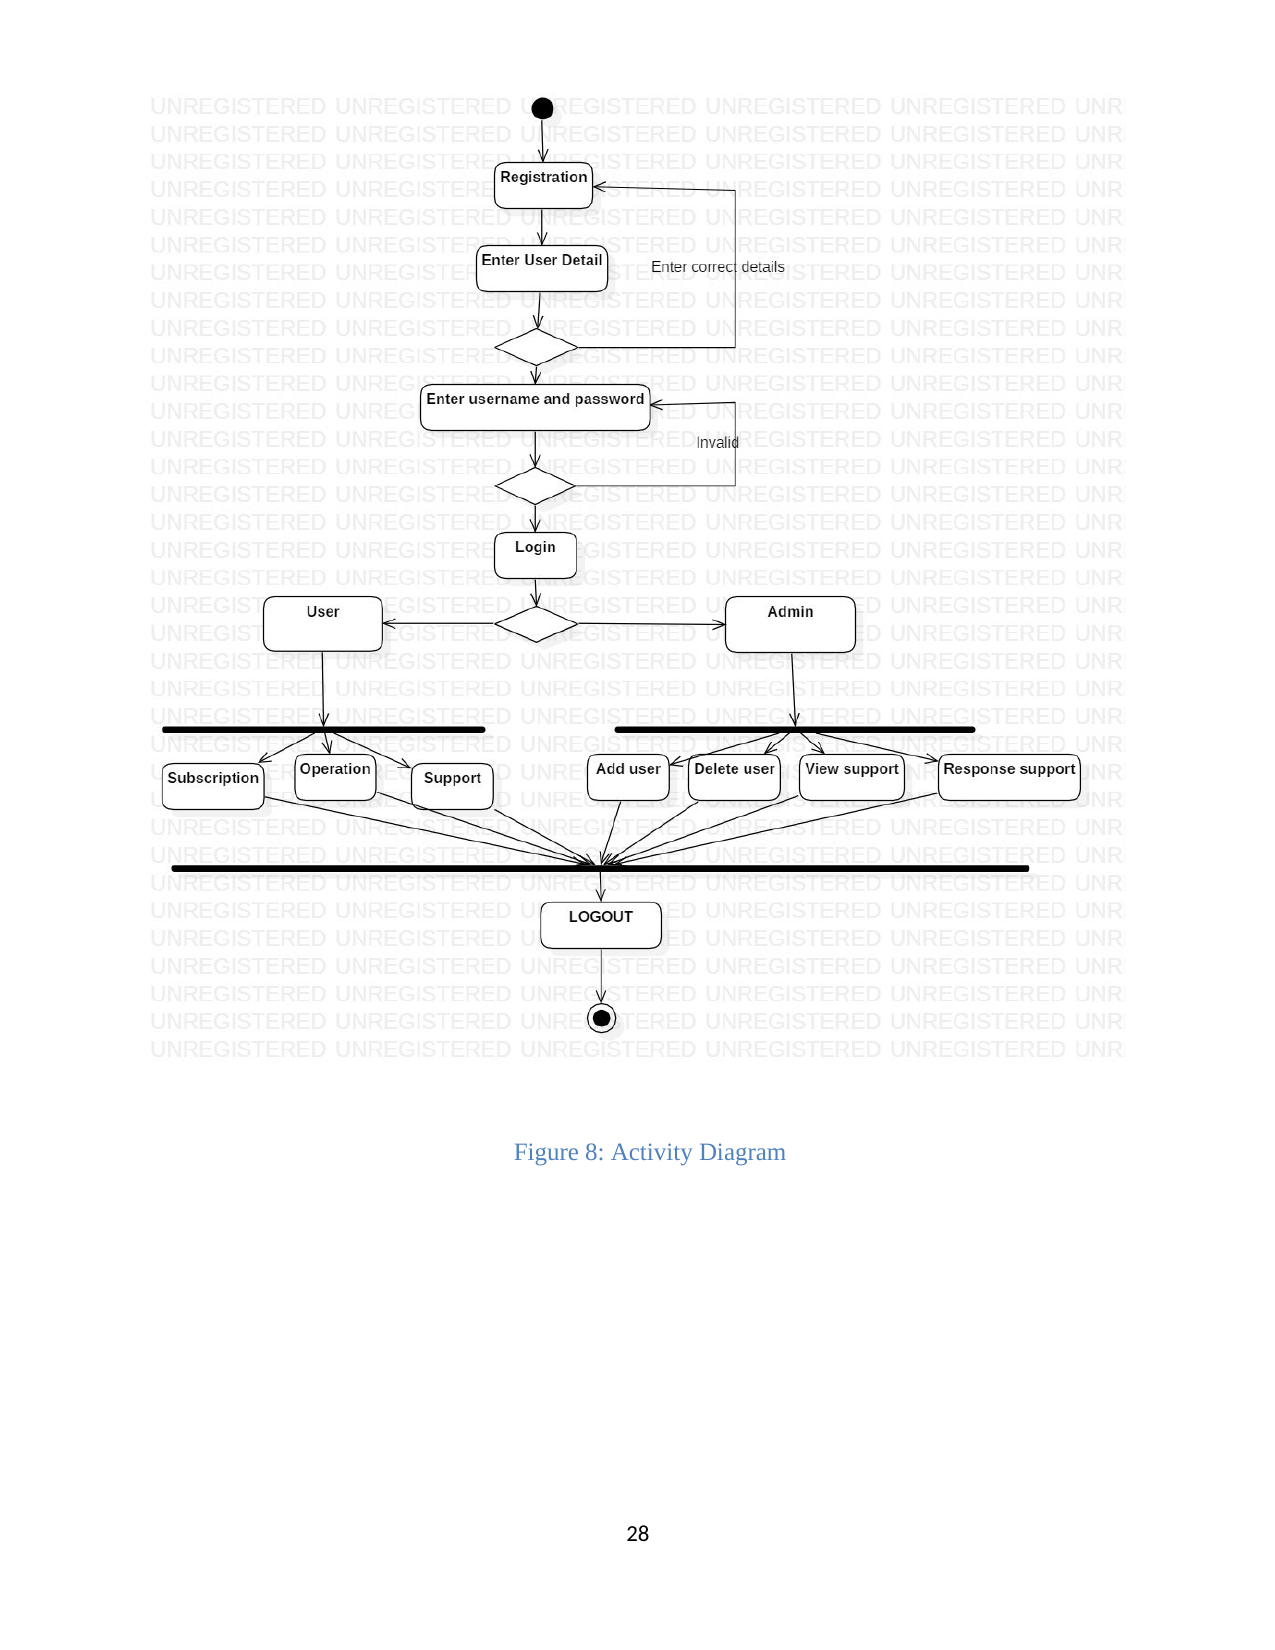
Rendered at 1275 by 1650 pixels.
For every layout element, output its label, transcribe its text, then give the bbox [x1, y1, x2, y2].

picture [150, 93, 1125, 1062]
text Figure 8: Activity Diagram [150, 1137, 1125, 1166]
